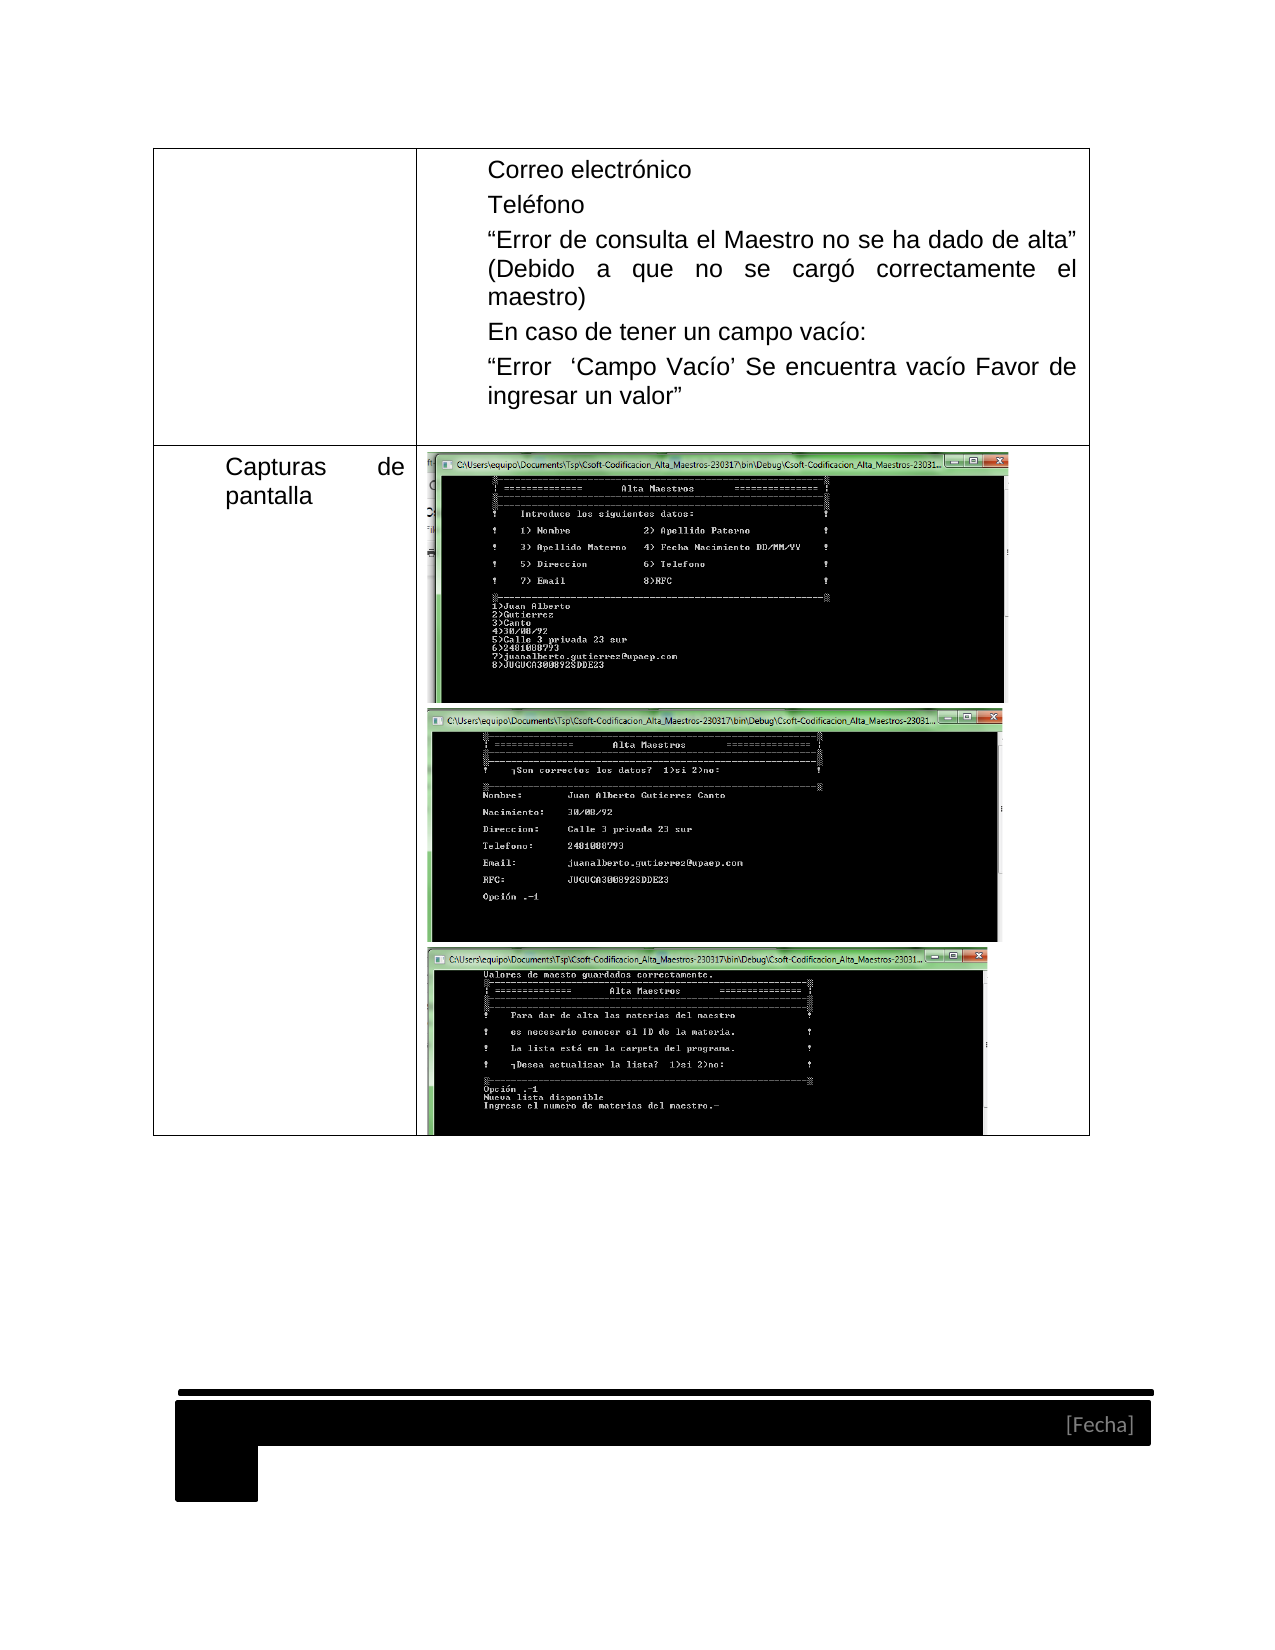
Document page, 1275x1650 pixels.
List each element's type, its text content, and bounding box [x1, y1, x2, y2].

table_cell Capturas de pantalla [154, 446, 416, 1135]
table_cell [154, 149, 416, 445]
picture [427, 452, 1009, 703]
table_cell [417, 446, 1089, 1135]
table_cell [417, 149, 1089, 445]
picture [427, 947, 988, 1135]
picture [427, 708, 1003, 942]
